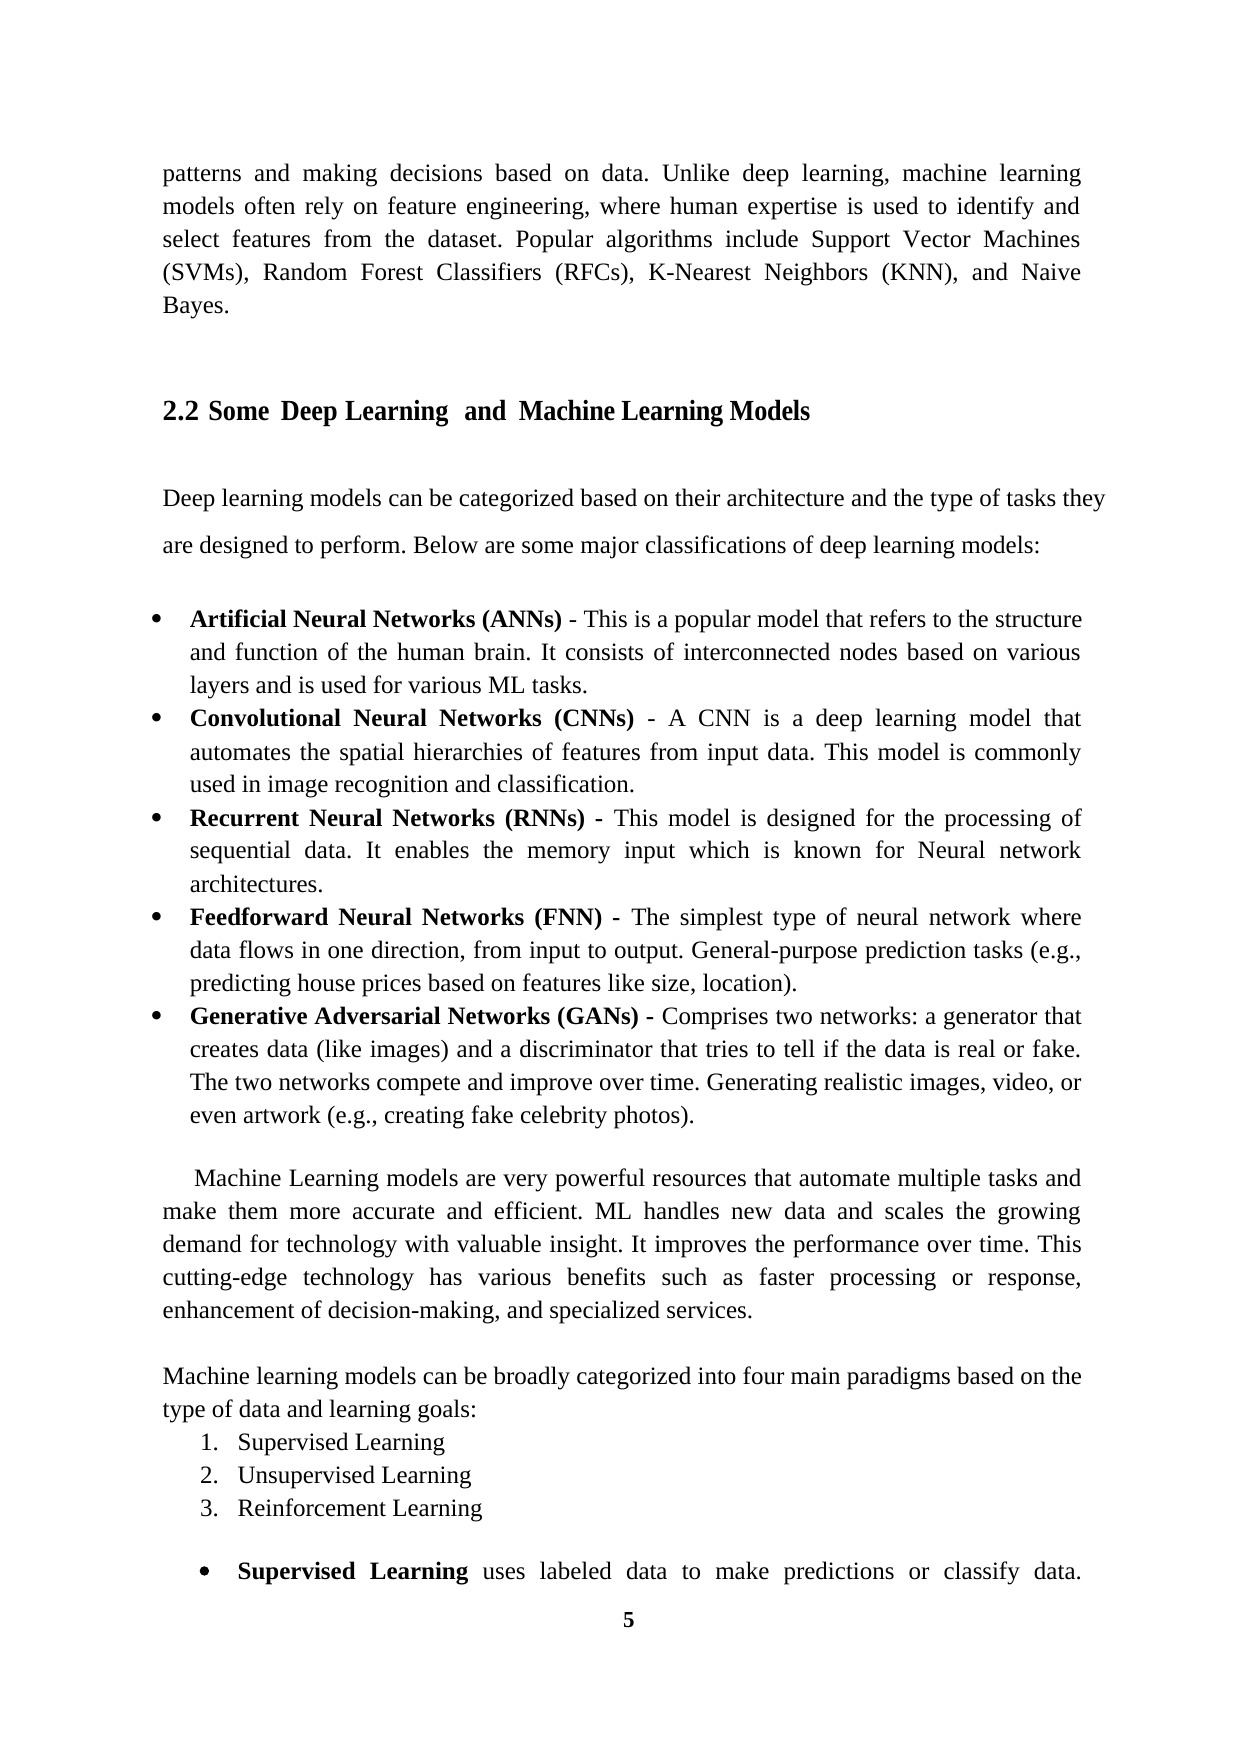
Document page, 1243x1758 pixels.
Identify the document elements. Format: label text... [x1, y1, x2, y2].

text Deep learning models can be categorized based on their architecture and the type of tasks they [162, 483, 1143, 512]
list Generative Adversarial Networks (GANs) - Comprises two networks: a generator that creates data (like images) and a discriminator that tries to tell if the data is real or fake. The two networks compete and improve over time. Generating realistic images, video, or even artwork (e.g., creating fake celebrity photos). [152, 1001, 1082, 1128]
list Feedforward Neural Networks (FNN) - The simplest type of neural network where data flows in one direction, from input to output. General-purpose prediction tasks (e.g., predicting house prices based on features like size, location). [152, 902, 1082, 996]
list Recurrent Neural Networks (RNNs) - This model is designed for the processing of sequential data. It enables the memory input which is known for Neural network architectures. [152, 803, 1082, 897]
list Reinforcement Learning [200, 1493, 1082, 1522]
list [200, 1556, 1082, 1585]
text are designed to perform. Below are some major classifications of deep learning models: [162, 530, 1143, 559]
list Supervised Learning [200, 1427, 1082, 1456]
list Unsupervised Learning [200, 1460, 1082, 1489]
list Convolutional Neural Networks (CNNs) - A CNN is a deep learning model that automates the spatial hierarchies of features from input data. This model is commonly used in image recognition and classification. [152, 703, 1082, 798]
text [162, 158, 1082, 319]
list Machine learning models can be broadly categorized into four main paradigms based on the type of data and learning goals: [162, 1361, 1082, 1423]
list Artificial Neural Networks (ANNs) - This is a popular model that refers to the structure and function of the human brain. It consists of interconnected nodes based on various layers and is used for various ML tasks. [152, 604, 1082, 699]
list Machine Learning models are very powerful resources that automate multiple tasks and make them more accurate and efficient. ML handles new data and scales the growing demand for technology with valuable insight. It improves the performance over time. This cutting-edge technology has various benefits such as faster processing or response, enhancement of decision-making, and specialized services. [162, 1163, 1082, 1324]
subtitle Some Deep Learning and Machine Learning Models [162, 393, 1143, 426]
